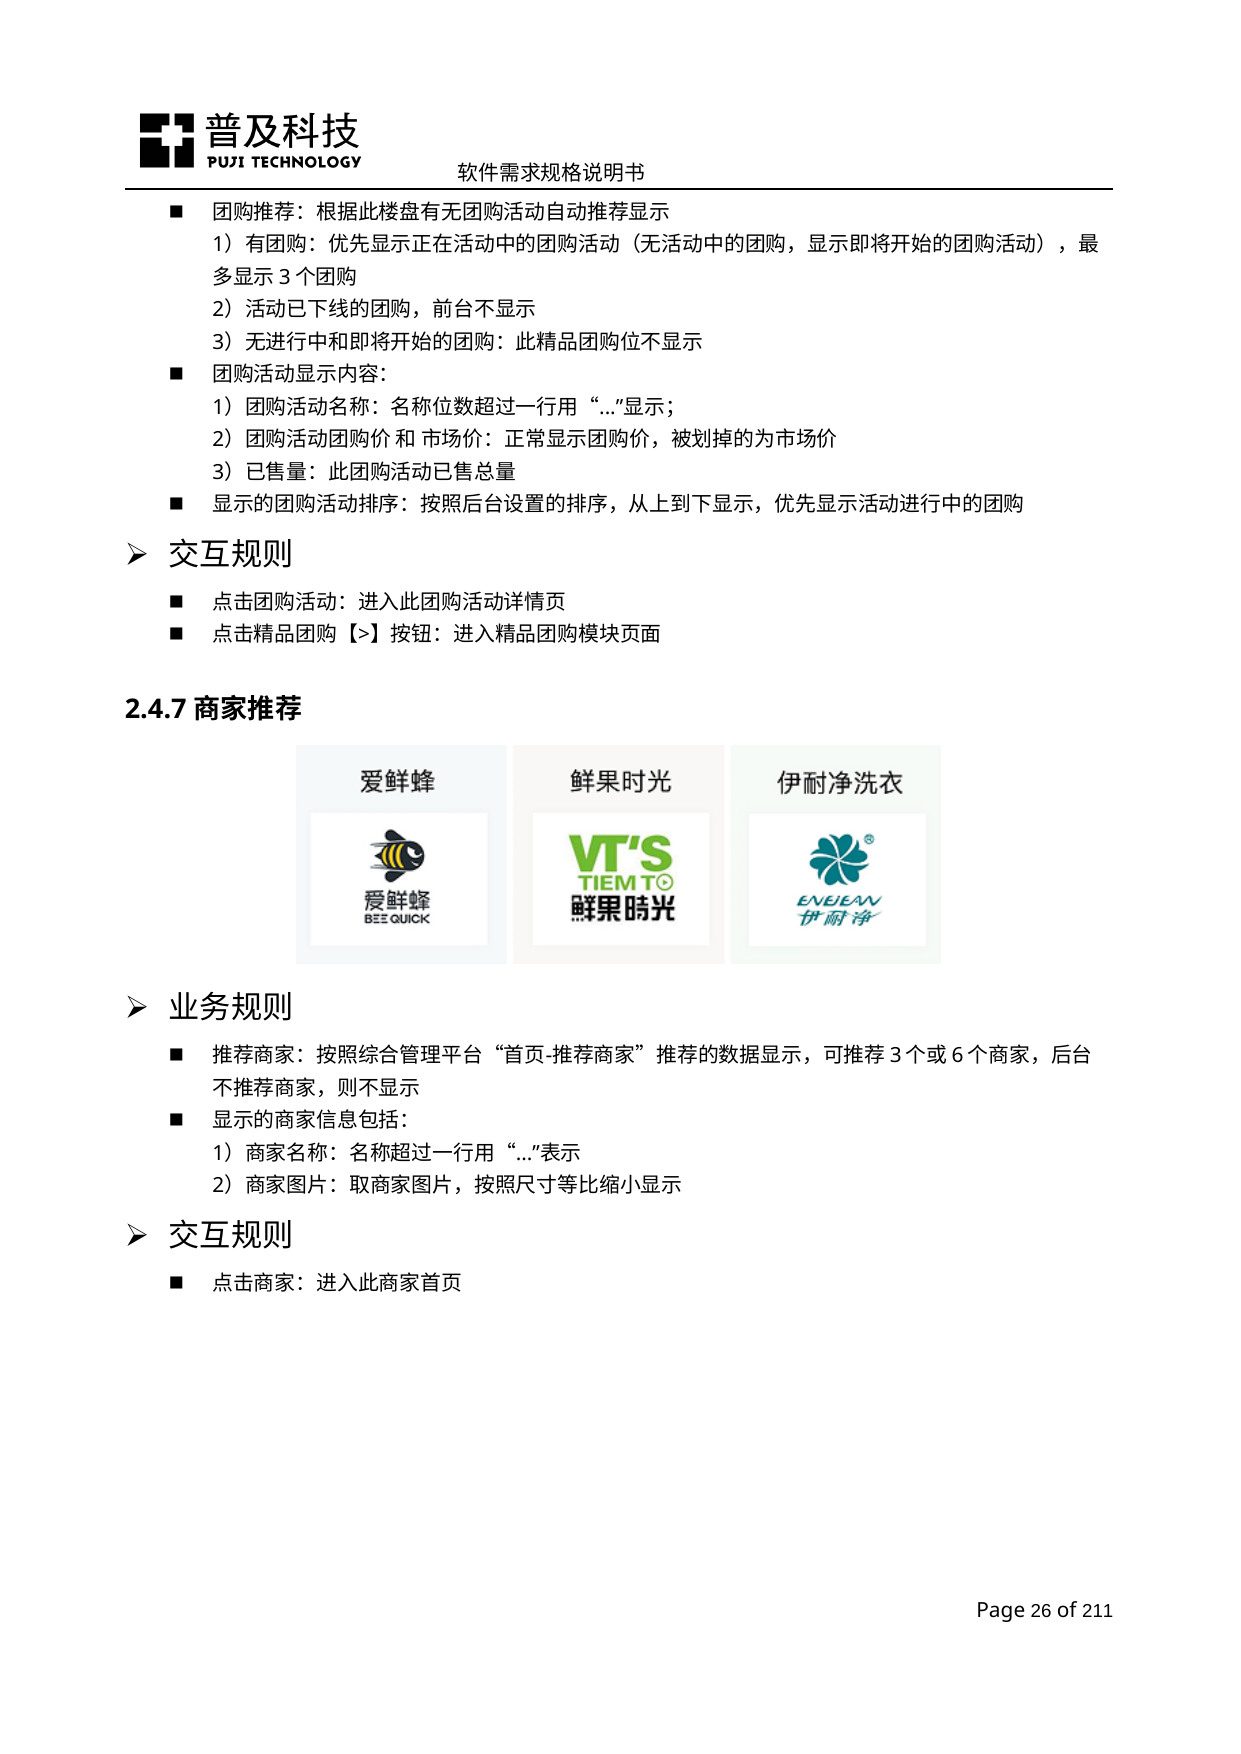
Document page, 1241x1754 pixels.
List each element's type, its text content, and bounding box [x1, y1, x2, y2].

list 点击团购活动：进入此团购活动详情页 [168, 584, 1113, 616]
list 1）团购活动名称：名称位数超过一行用“...”显示； [212, 389, 1113, 421]
list 点击商家：进入此商家首页 [168, 1265, 1113, 1298]
list 团购活动显示内容： [168, 356, 1113, 389]
list 1）商家名称：名称超过一行用“...”表示 [212, 1135, 1113, 1168]
subtitle 商家推荐 [124, 674, 1113, 739]
list 3）无进行中和即将开始的团购：此精品团购位不显示 [212, 324, 1113, 356]
list 推荐商家：按照综合管理平台“首页-推荐商家”推荐的数据显示，可推荐3个或6个商家，后台不推荐商家，则不显示 [168, 1038, 1113, 1103]
picture [124, 103, 365, 180]
picture [296, 745, 942, 964]
list 3）已售量：此团购活动已售总量 [212, 454, 1113, 486]
list 2）活动已下线的团购，前台不显示 [212, 291, 1113, 324]
list 1）有团购：优先显示正在活动中的团购活动（无活动中的团购，显示即将开始的团购活动），最多显示3个团购 [212, 226, 1113, 291]
list 业务规则 [124, 973, 1113, 1038]
list 交互规则 [124, 1200, 1113, 1265]
list 2）团购活动团购价 和 市场价：正常显示团购价，被划掉的为市场价 [212, 421, 1113, 454]
list 显示的团购活动排序：按照后台设置的排序，从上到下显示，优先显示活动进行中的团购 [168, 486, 1113, 519]
list 交互规则 [124, 519, 1113, 584]
list 团购推荐：根据此楼盘有无团购活动自动推荐显示 [168, 194, 1113, 226]
list 2）商家图片：取商家图片，按照尺寸等比缩小显示 [212, 1168, 1113, 1200]
list 点击精品团购【>】按钮：进入精品团购模块页面 [168, 616, 1113, 649]
list 显示的商家信息包括： [168, 1103, 1113, 1135]
